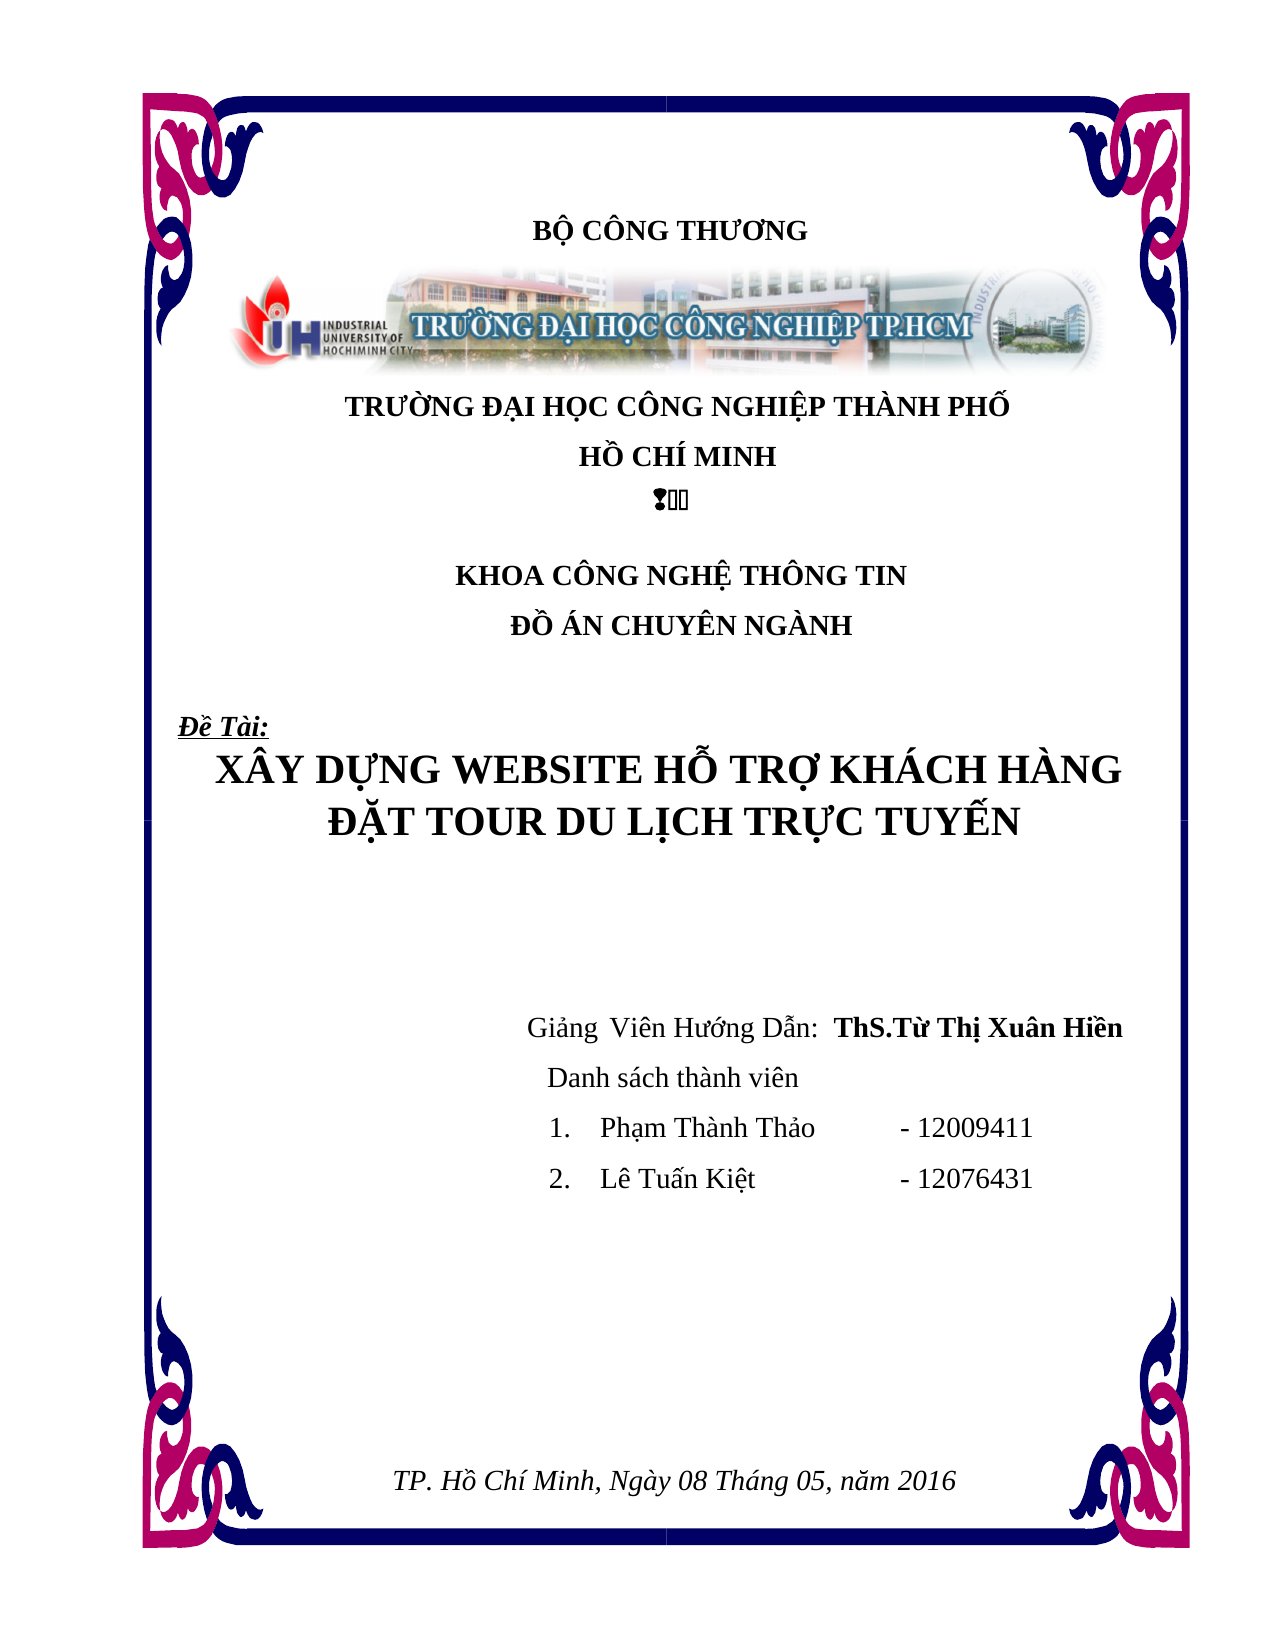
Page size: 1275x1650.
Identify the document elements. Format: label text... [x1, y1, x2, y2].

list Lê Tuấn Kiệt - 12076431 [225, 1161, 1125, 1194]
list Phạm Thành Thảo - 12009411 [225, 1110, 1125, 1144]
text TP. Hồ Chí Minh, Ngày 08 Tháng 05, năm 2016 [150, 1463, 1125, 1496]
text HỒ CHÍ MINH [150, 439, 1125, 473]
text TRƯỜNG ĐẠI HỌC CÔNG NGHIỆP THÀNH PHỐ [150, 389, 1125, 422]
text KHOA CÔNG NGHỆ THÔNG TIN [150, 558, 1125, 591]
text ĐẶT TOUR DU LỊCH TRỰC TUYẾN [150, 796, 1125, 844]
text BỘ CÔNG THƯƠNG [150, 162, 1125, 246]
text ĐỒ ÁN CHUYÊN NGÀNH [150, 608, 1125, 642]
text Đề Tài: [103, 709, 1125, 742]
text XÂY DỰNG WEBSITE HỖ TRỢ KHÁCH HÀNG [150, 745, 1125, 793]
text Giảng Viên Hướng Dẫn: ThS.Từ Thị Xuân Hiền [450, 1010, 1125, 1043]
picture [256, 294, 1079, 348]
text Danh sách thành viên [450, 1060, 1125, 1094]
